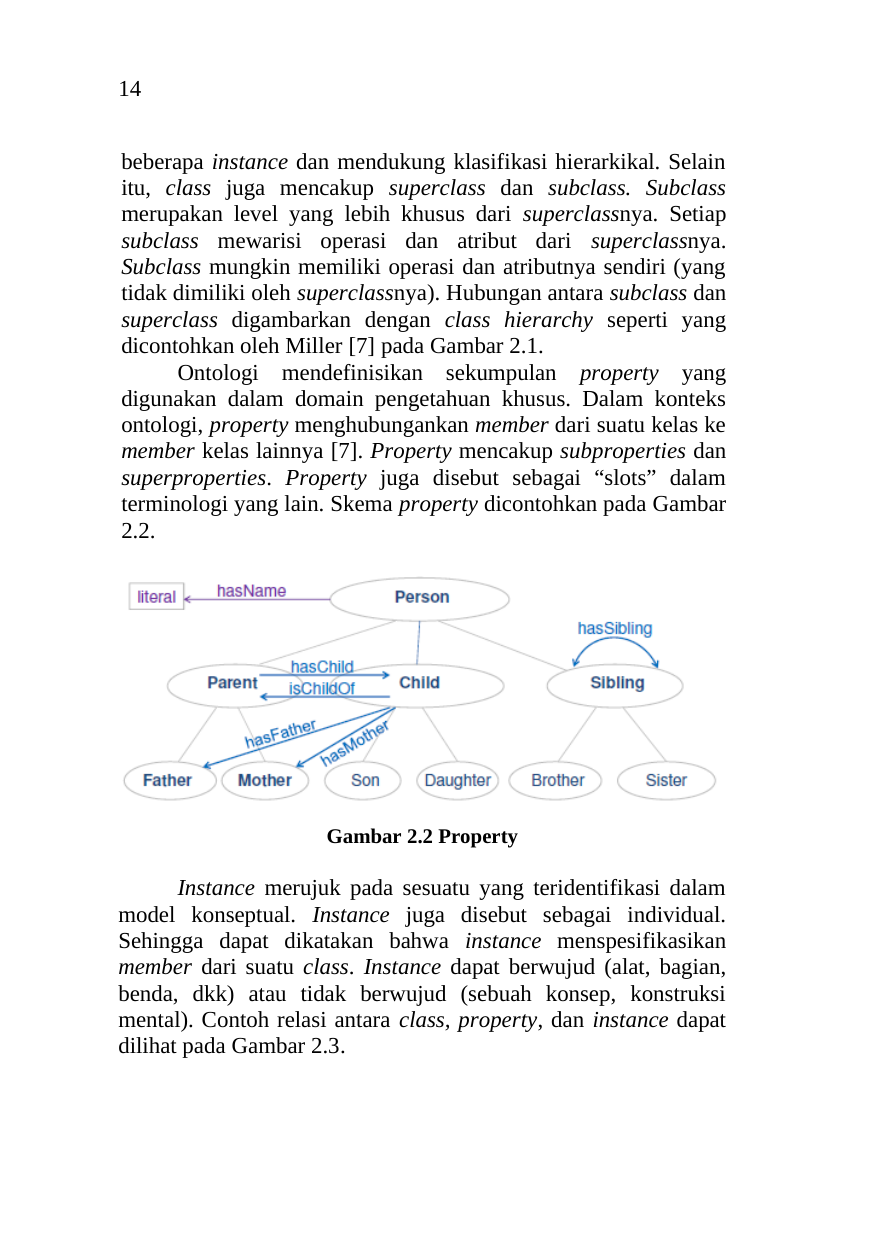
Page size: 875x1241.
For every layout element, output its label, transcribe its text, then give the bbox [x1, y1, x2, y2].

picture [119, 569, 726, 803]
text Instance merujuk pada sesuatu yang teridentifikasi dalam model konseptual. Instance juga disebut sebagai individual. Sehingga dapat dikatakan bahwa instance menspesifikasikan member dari suatu class. Instance dapat berwujud (alat, bagian, benda, dkk) atau tidak berwujud (sebuah konsep, konstruksi mental). Contoh relasi antara class, property, dan instance dapat dilihat pada Gambar ‎2.3. [118, 874, 726, 1059]
text Gambar ‎2.2 Property [118, 824, 726, 848]
text Ontologi mendefinisikan sekumpulan property yang digunakan dalam domain pengetahuan khusus. Dalam konteks ontologi, property menghubungankan member dari suatu kelas ke member kelas lainnya . Property mencakup subproperties dan superproperties. Property juga disebut sebagai “slots” dalam terminologi yang lain. Skema property dicontohkan pada Gambar ‎2.2. [121, 358, 726, 543]
